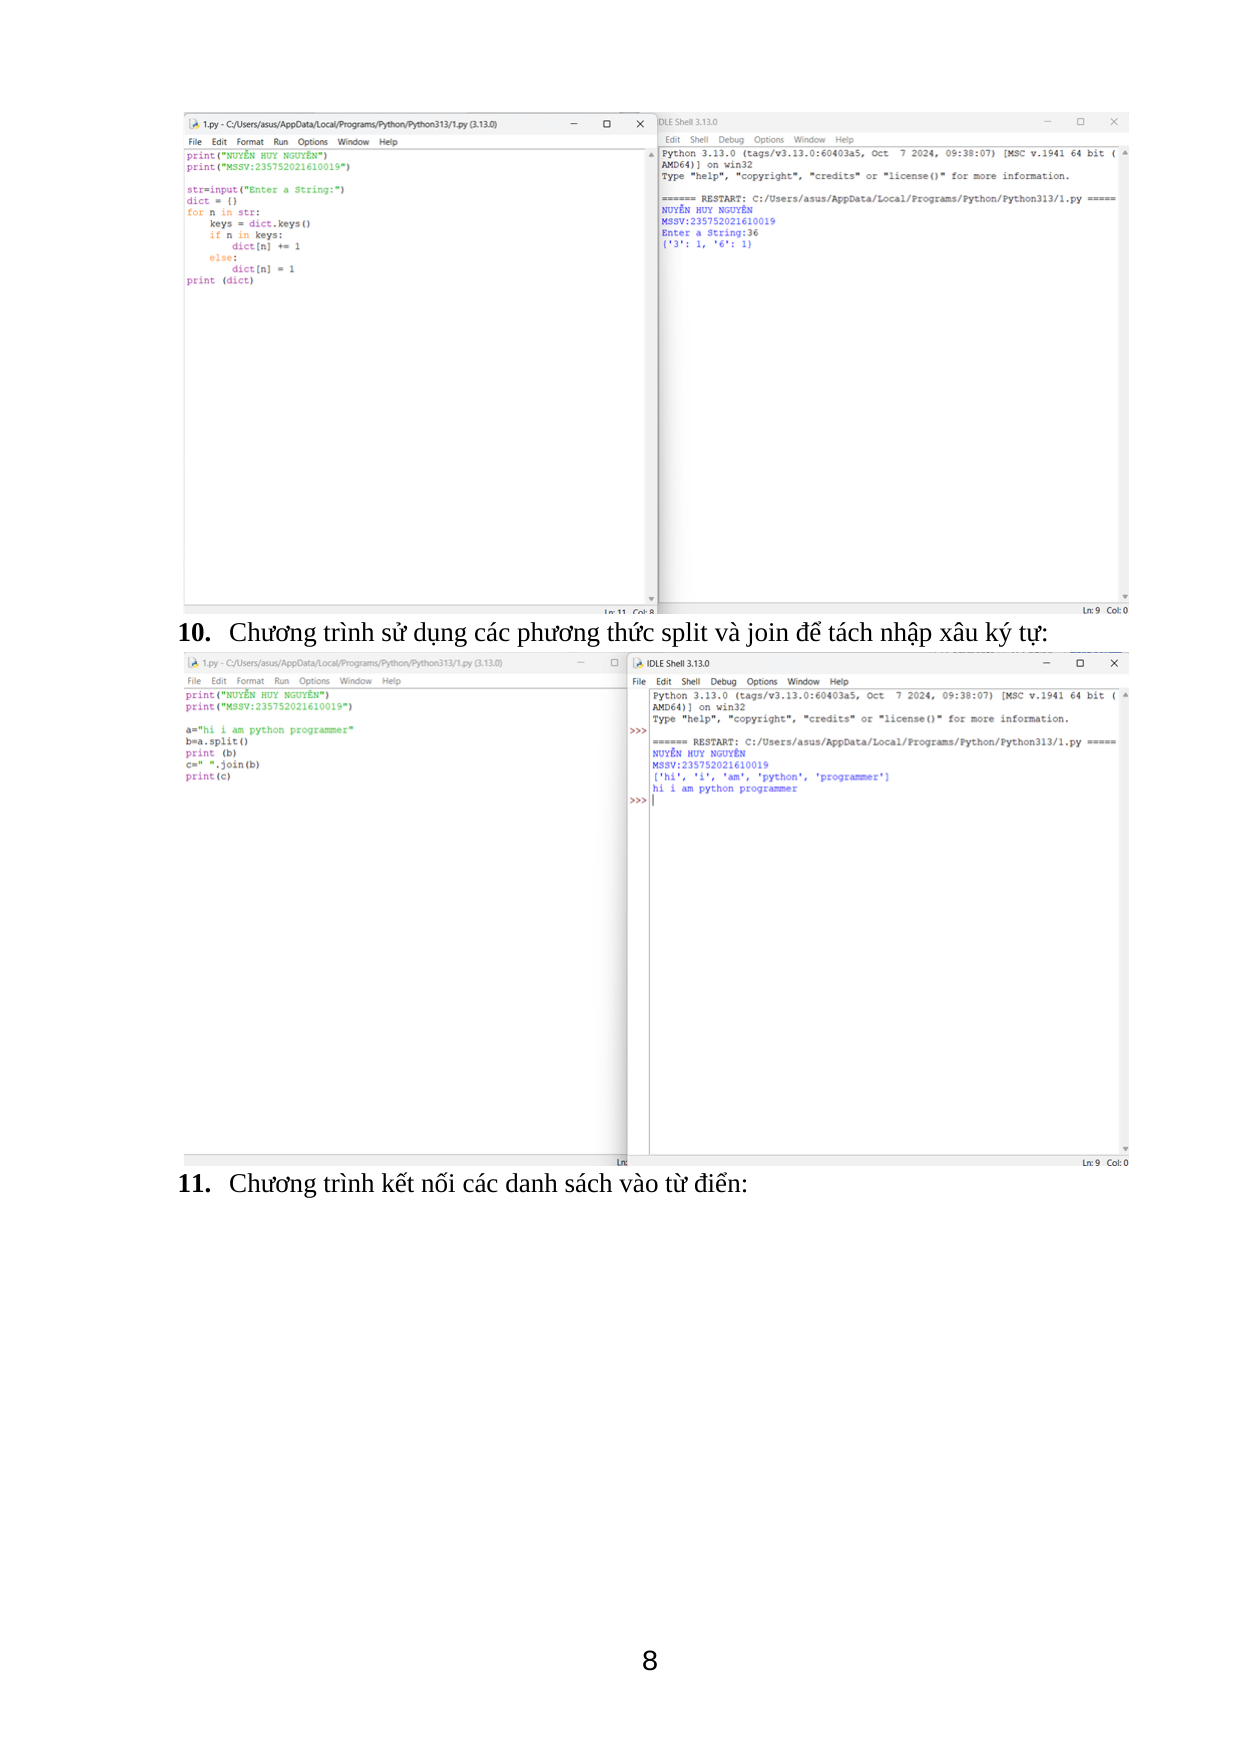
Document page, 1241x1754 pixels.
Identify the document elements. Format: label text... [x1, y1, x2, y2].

list Chương trình sử dụng các phương thức split và join để tách nhập xâu ký tự: [177, 616, 1124, 647]
picture [183, 112, 1129, 614]
picture [183, 652, 1129, 1166]
list Chương trình kết nối các danh sách vào từ điển: [177, 1167, 1124, 1199]
